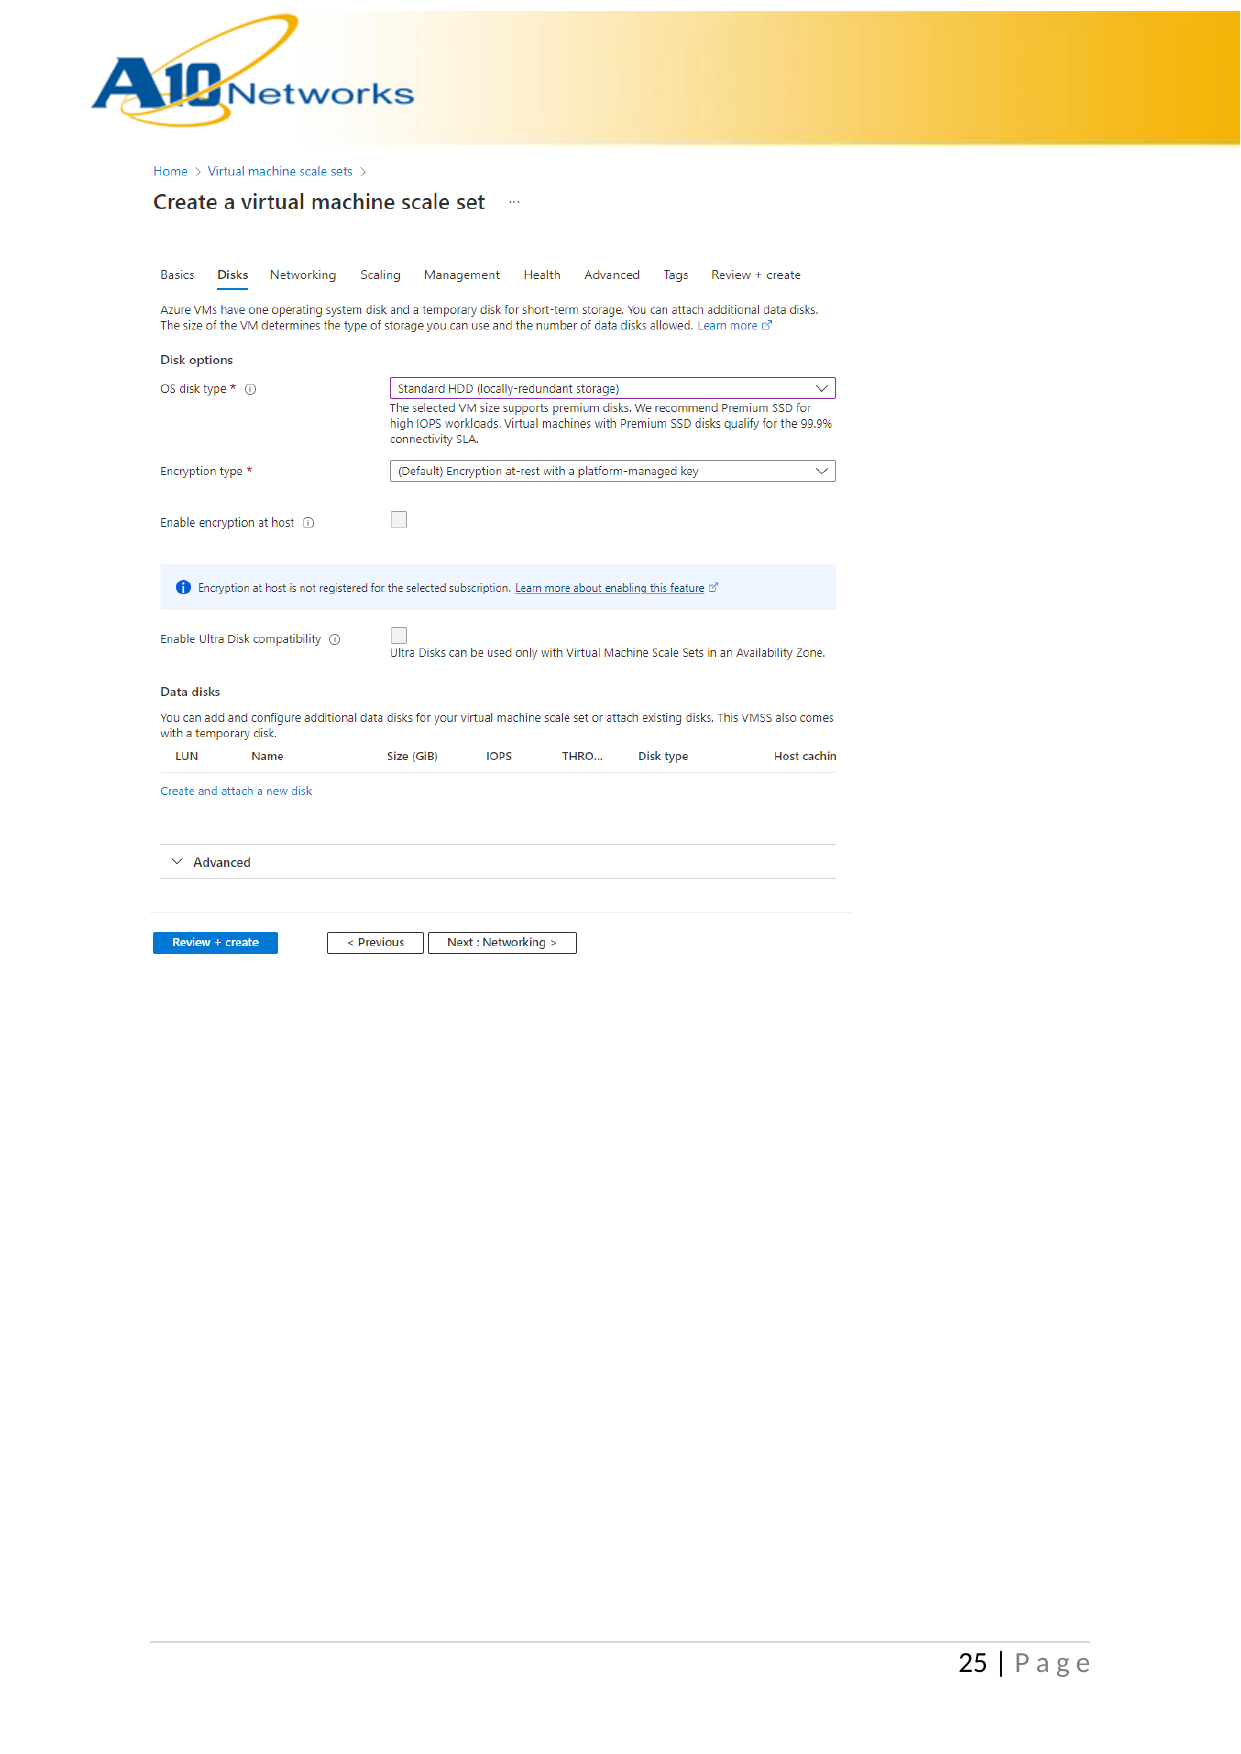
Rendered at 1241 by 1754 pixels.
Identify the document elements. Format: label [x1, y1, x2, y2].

picture [0, 11, 1241, 147]
picture [150, 164, 852, 957]
